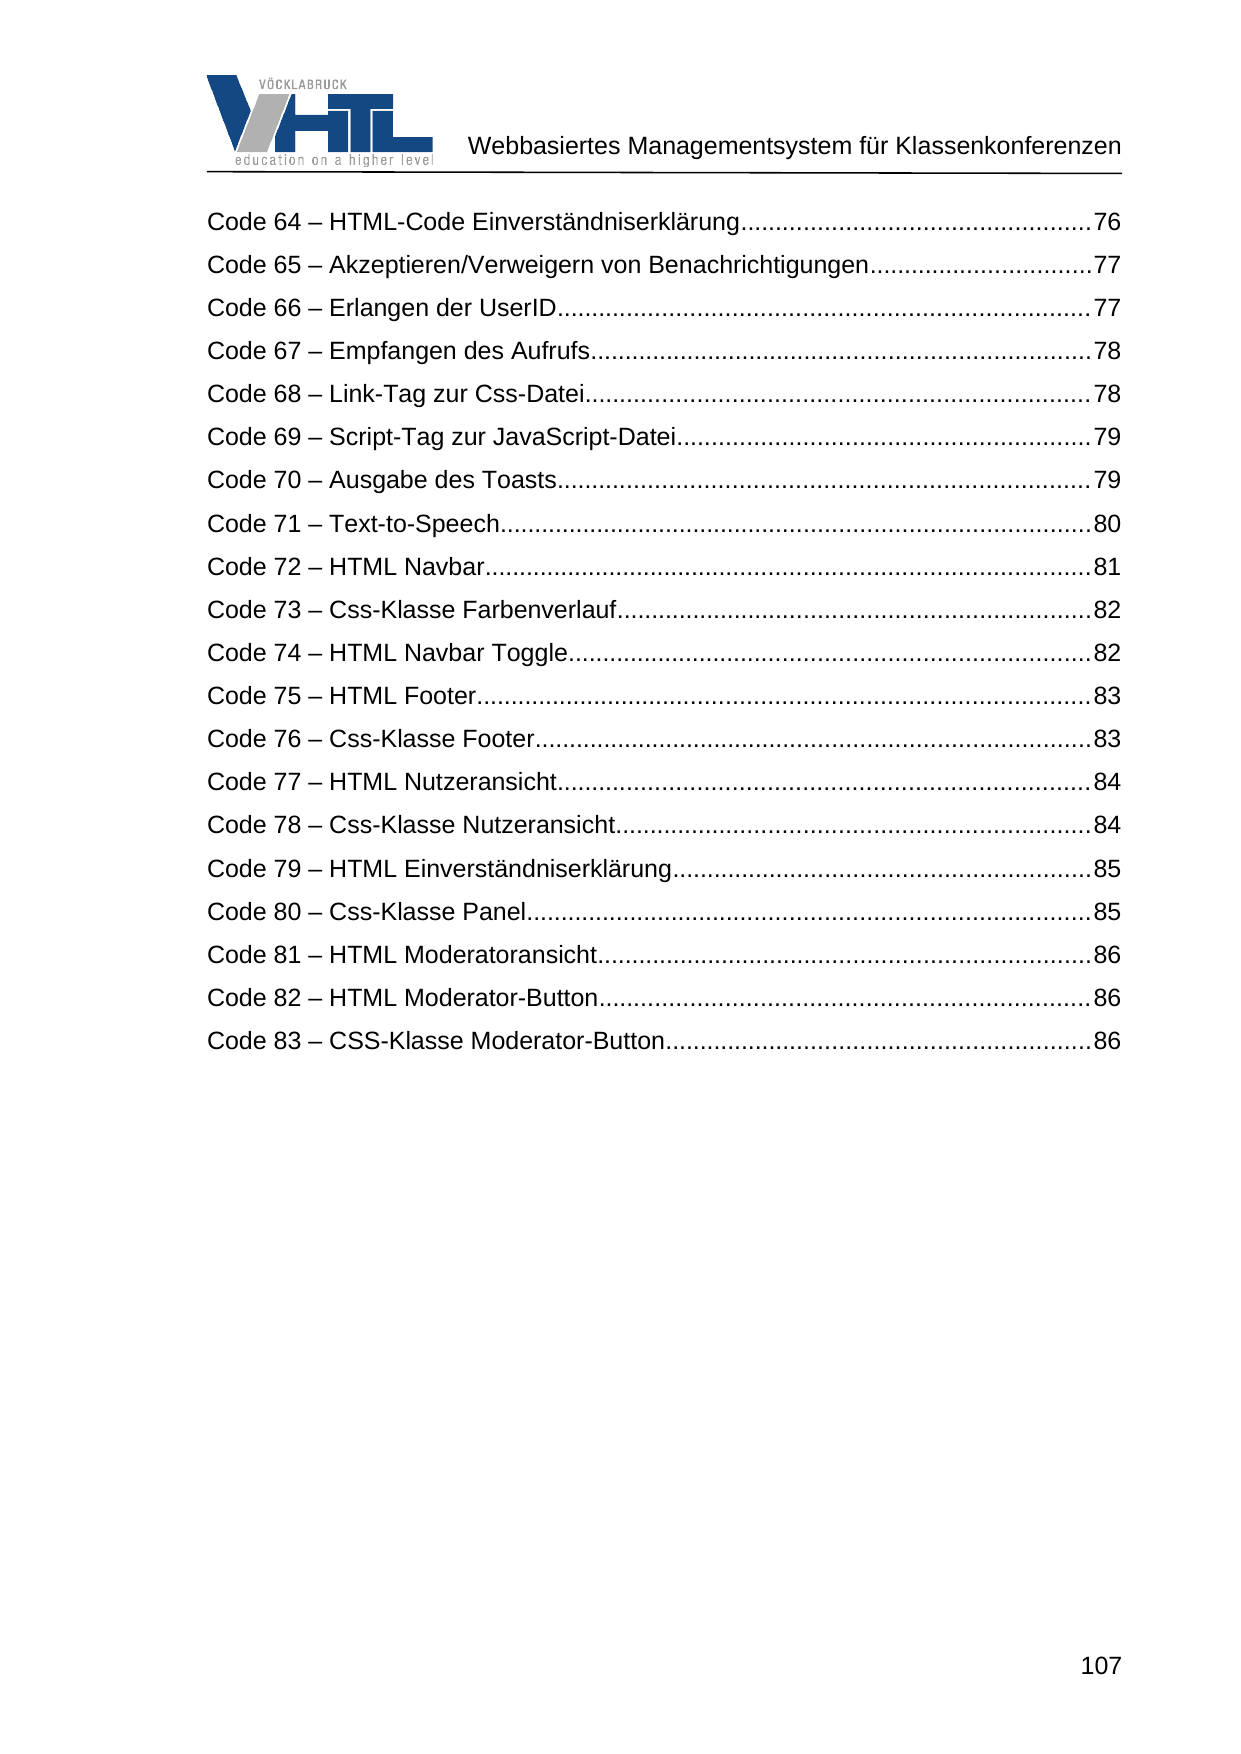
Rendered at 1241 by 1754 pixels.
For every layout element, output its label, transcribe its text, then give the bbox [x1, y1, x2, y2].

text Code 74 – HTML Navbar Toggle 82 [207, 638, 1122, 667]
text Code 73 – Css-Klasse Farbenverlauf 82 [207, 595, 1122, 624]
text Code 64 – HTML-Code Einverständniserklärung 76 [207, 207, 1122, 236]
text Code 76 – Css-Klasse Footer 83 [207, 724, 1122, 753]
text Code 66 – Erlangen der UserID 77 [207, 293, 1122, 322]
text Code 75 – HTML Footer 83 [207, 681, 1122, 710]
text Code 68 – Link-Tag zur Css-Datei 78 [207, 379, 1122, 408]
text Code 71 – Text-to-Speech 80 [207, 509, 1122, 537]
text Code 81 – HTML Moderatoransicht 86 [207, 940, 1122, 969]
text Code 82 – HTML Moderator-Button 86 [207, 983, 1122, 1012]
picture [206, 75, 433, 167]
text Code 78 – Css-Klasse Nutzeransicht 84 [207, 811, 1122, 839]
text Code 69 – Script-Tag zur JavaScript-Datei 79 [207, 422, 1122, 451]
text Code 83 – CSS-Klasse Moderator-Button 86 [207, 1026, 1122, 1055]
text Code 79 – HTML Einverständniserklärung 85 [207, 854, 1122, 882]
text Code 70 – Ausgabe des Toasts 79 [207, 466, 1122, 494]
text Code 65 – Akzeptieren/Verweigern von Benachrichtigungen 77 [207, 250, 1122, 279]
text Code 77 – HTML Nutzeransicht 84 [207, 767, 1122, 796]
text Code 72 – HTML Navbar 81 [207, 552, 1122, 581]
text Code 80 – Css-Klasse Panel 85 [207, 897, 1122, 926]
text Code 67 – Empfangen des Aufrufs 78 [207, 336, 1122, 365]
